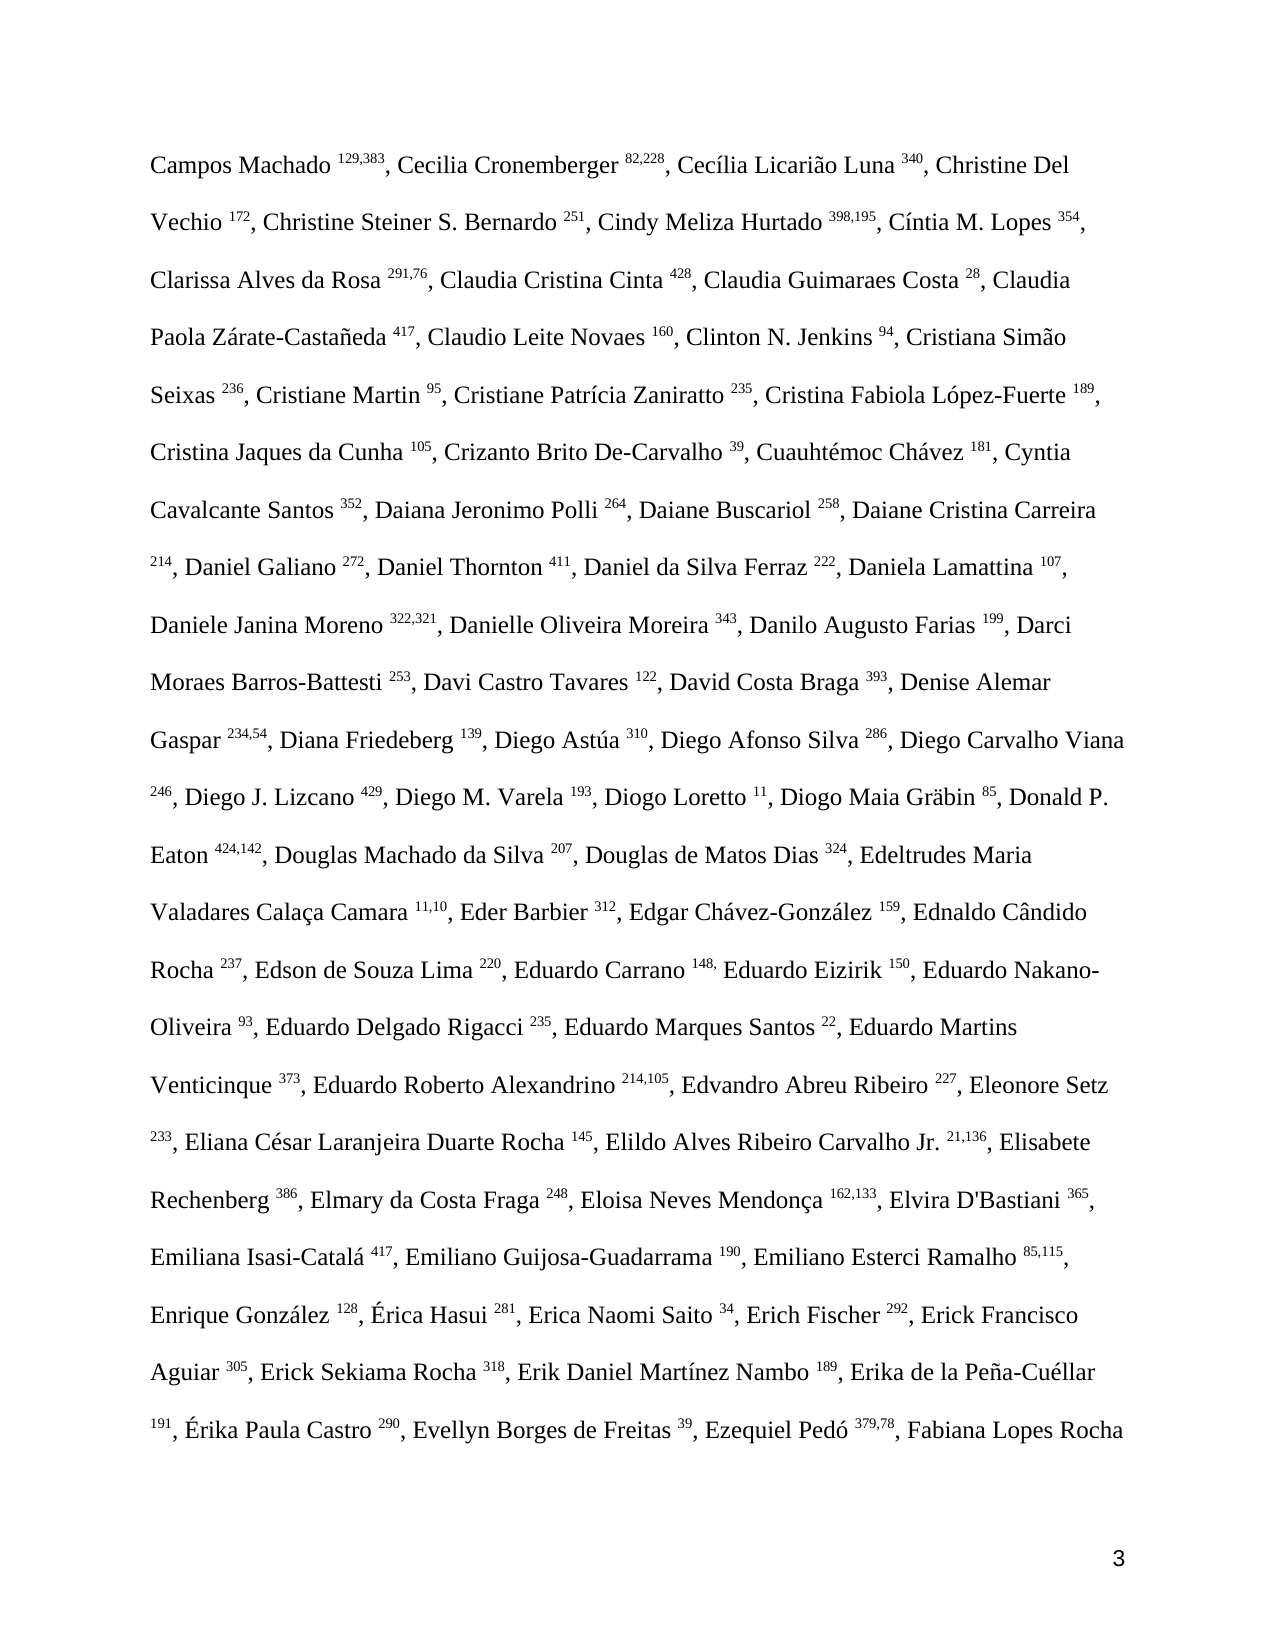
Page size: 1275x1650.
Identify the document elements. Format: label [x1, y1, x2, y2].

text [150, 150, 1125, 1444]
